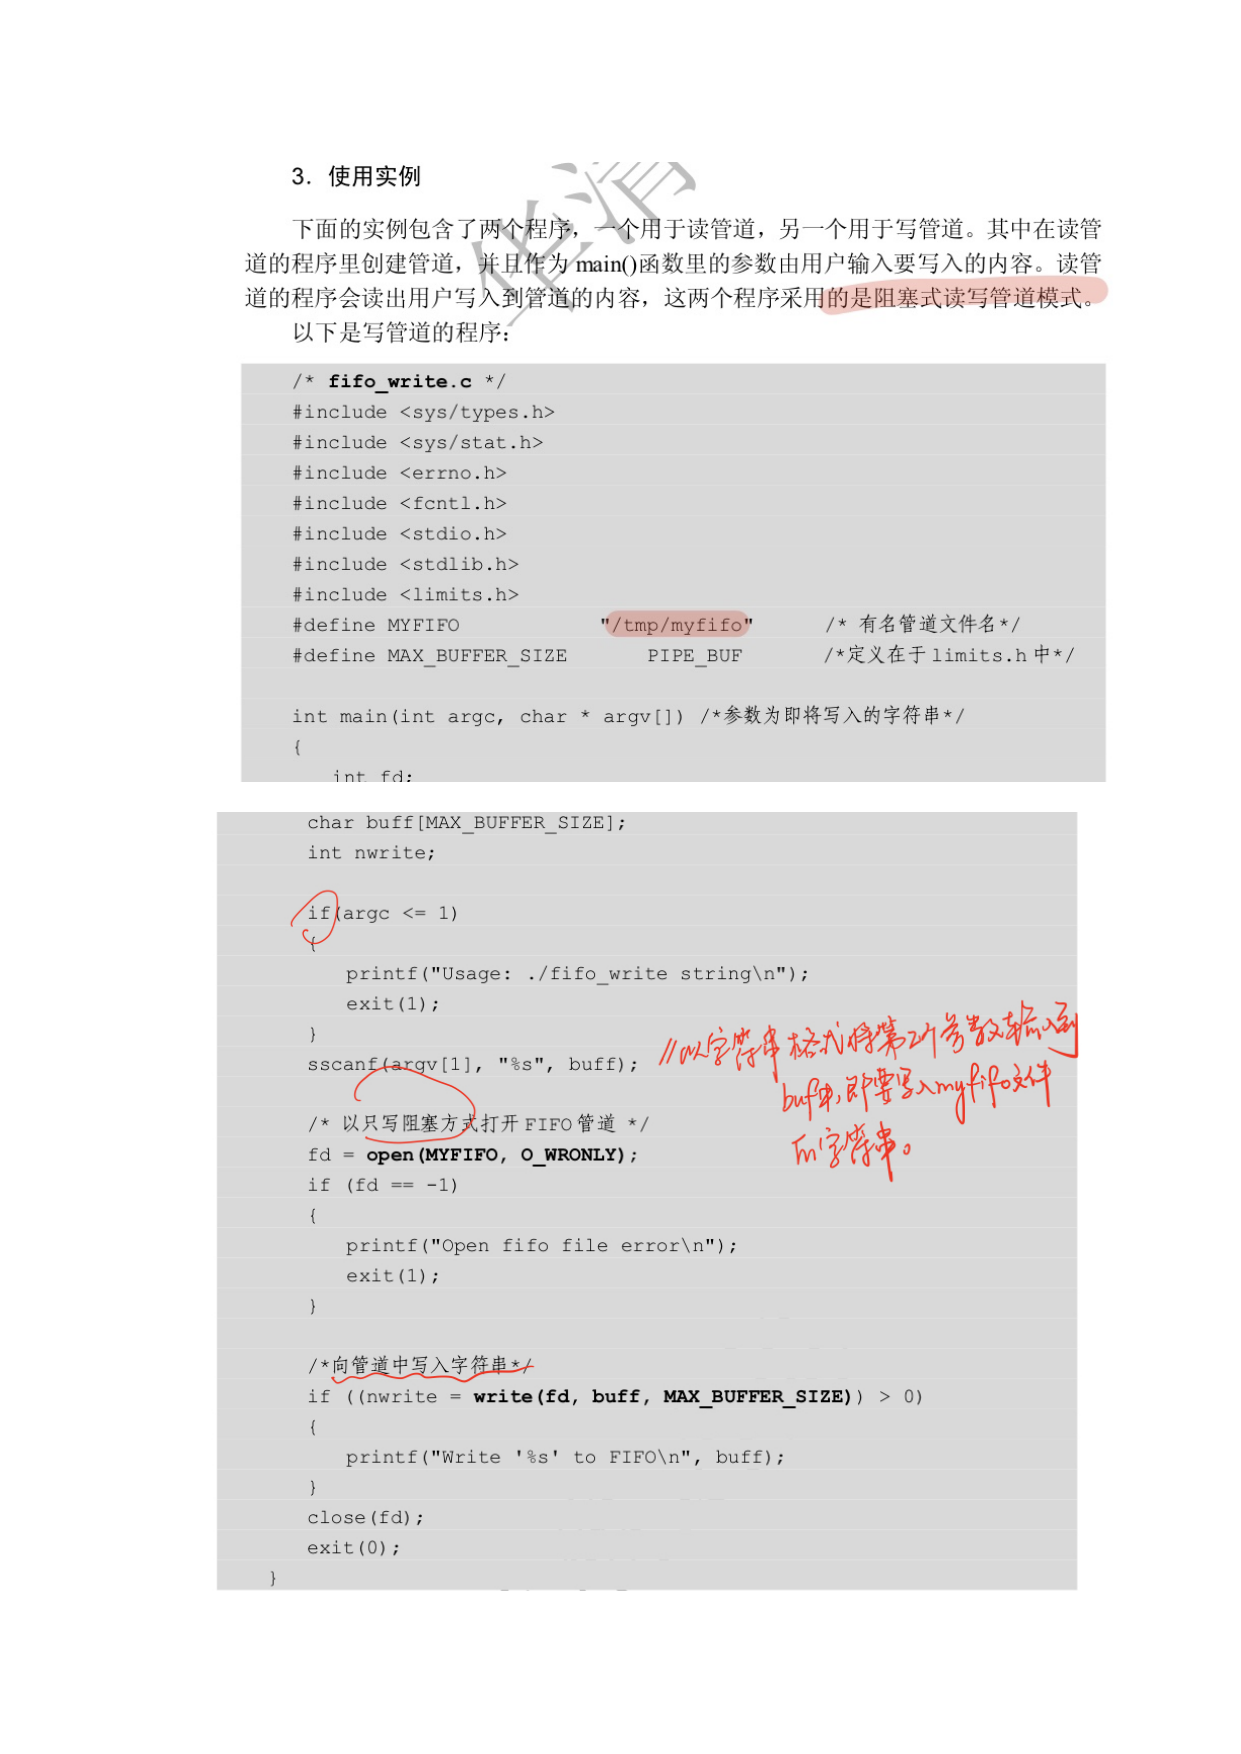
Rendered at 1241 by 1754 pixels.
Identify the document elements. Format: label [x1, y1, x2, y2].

picture [187, 812, 1104, 1591]
picture [188, 162, 1146, 782]
